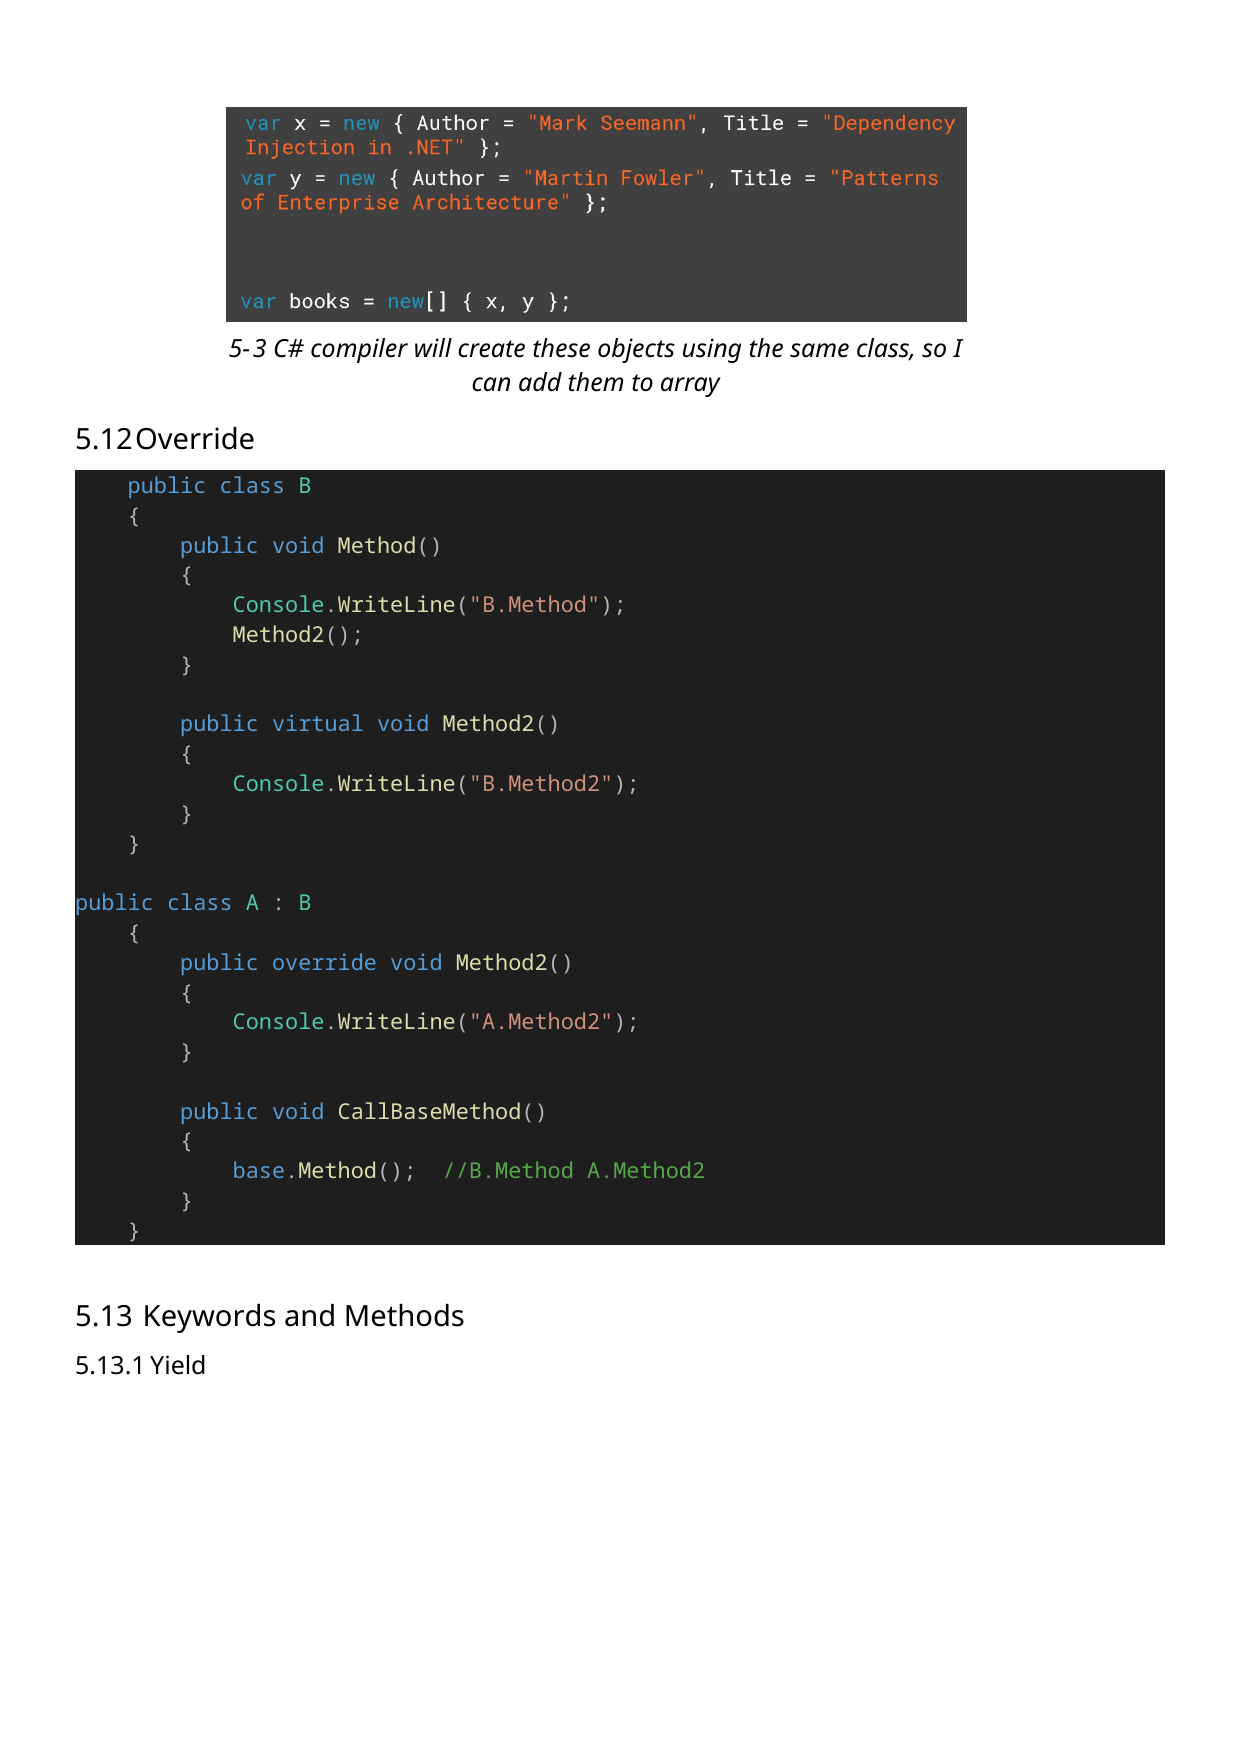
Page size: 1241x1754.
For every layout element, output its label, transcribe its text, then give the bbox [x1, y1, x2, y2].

text public void CallBaseMethod() [75, 1096, 1165, 1126]
text base.Method(); //B.Method A.Method2 [75, 1155, 1165, 1185]
text Method2(); [75, 619, 1165, 649]
text Console.WriteLine("B.Method2"); [75, 768, 1165, 798]
text { [75, 738, 1165, 768]
text { [75, 500, 1165, 530]
text public class B [75, 470, 1165, 500]
text } [75, 1215, 1165, 1245]
text } [75, 649, 1165, 679]
subtitle Keywords and Methods [75, 1295, 1165, 1335]
text public void Method() [75, 530, 1165, 559]
text } [75, 798, 1165, 828]
text } [75, 1036, 1165, 1066]
text { [75, 917, 1165, 947]
text public override void Method2() [75, 947, 1165, 977]
text } [75, 1185, 1165, 1215]
text public virtual void Method2() [75, 708, 1165, 738]
text } [75, 828, 1165, 857]
text { [75, 1126, 1165, 1155]
text Console.WriteLine("B.Method"); [75, 589, 1165, 619]
text public class A : B [75, 887, 1165, 917]
subtitle Yield [75, 1348, 1165, 1382]
text { [75, 977, 1165, 1006]
text Console.WriteLine("A.Method2"); [75, 1006, 1165, 1036]
picture [226, 107, 967, 322]
text { [75, 559, 1165, 589]
